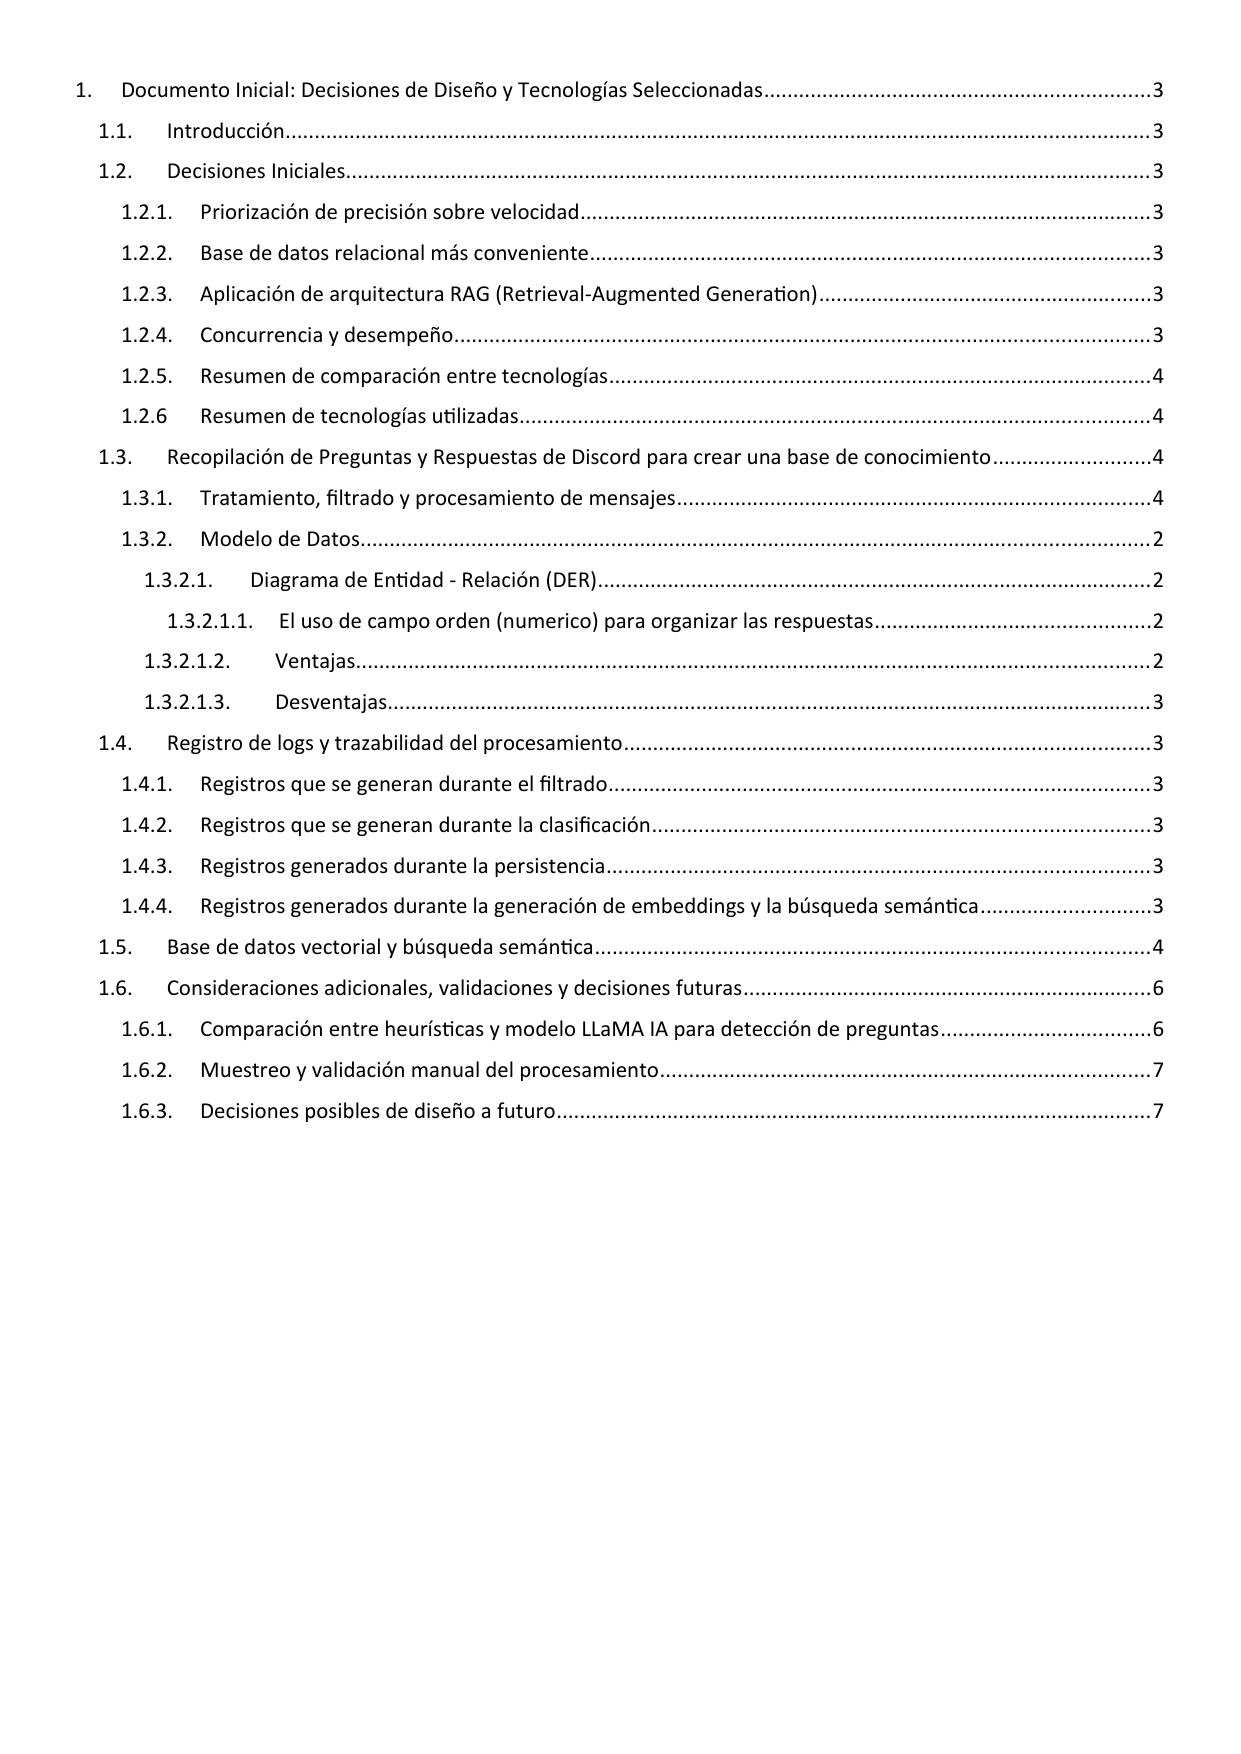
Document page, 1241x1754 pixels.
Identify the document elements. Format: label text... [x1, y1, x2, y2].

text 1.4. Registro de logs y trazabilidad del procesamiento 3 [98, 728, 1165, 756]
text 1.2. Decisiones Iniciales 3 [98, 157, 1165, 185]
text 1.6.1. Comparación entre heurísticas y modelo LLaMA IA para detección de preguntas 6 [121, 1014, 1165, 1042]
text 1.6.3. Decisiones posibles de diseño a futuro 7 [121, 1096, 1165, 1124]
text 1.3.1. Tratamiento, filtrado y procesamiento de mensajes 4 [121, 483, 1165, 511]
text 1.5. Base de datos vectorial y búsqueda semántica 4 [98, 932, 1165, 961]
text 1.6. Consideraciones adicionales, validaciones y decisiones futuras 6 [98, 973, 1165, 1001]
text 1.2.1. Priorización de precisión sobre velocidad 3 [121, 197, 1165, 226]
text 1.2.6 Resumen de tecnologías utilizadas 4 [121, 402, 1165, 430]
text 1.2.5. Resumen de comparación entre tecnologías 4 [121, 361, 1165, 389]
text 1.2.2. Base de datos relacional más conveniente 3 [121, 238, 1165, 266]
text 1.6.2. Muestreo y validación manual del procesamiento 7 [121, 1055, 1165, 1083]
text 1.4.2. Registros que se generan durante la clasificación 3 [121, 810, 1165, 838]
text 1.2.4. Concurrencia y desempeño 3 [121, 320, 1165, 348]
text 1.3.2. Modelo de Datos 2 [121, 524, 1165, 552]
text 1.4.1. Registros que se generan durante el filtrado 3 [121, 769, 1165, 797]
text 1.3. Recopilación de Preguntas y Respuestas de Discord para crear una base de conocimiento 4 [98, 442, 1165, 471]
text 1.4.4. Registros generados durante la generación de embeddings y la búsqueda semántica 3 [121, 892, 1165, 920]
text 1.2.3. Aplicación de arquitectura RAG (Retrieval-Augmented Generation) 3 [121, 279, 1165, 307]
text 1.3.2.1.1. El uso de campo orden (numerico) para organizar las respuestas 2 [167, 606, 1165, 634]
text 1.1. Introducción 3 [98, 116, 1165, 144]
text 1. Documento Inicial: Decisiones de Diseño y Tecnologías Seleccionadas 3 [75, 75, 1165, 103]
text 1.3.2.1. Diagrama de Entidad - Relación (DER) 2 [144, 565, 1165, 593]
text 1.4.3. Registros generados durante la persistencia 3 [121, 851, 1165, 879]
text 1.3.2.1.3. Desventajas 3 [144, 687, 1165, 716]
text 1.3.2.1.2. Ventajas 2 [144, 647, 1165, 675]
